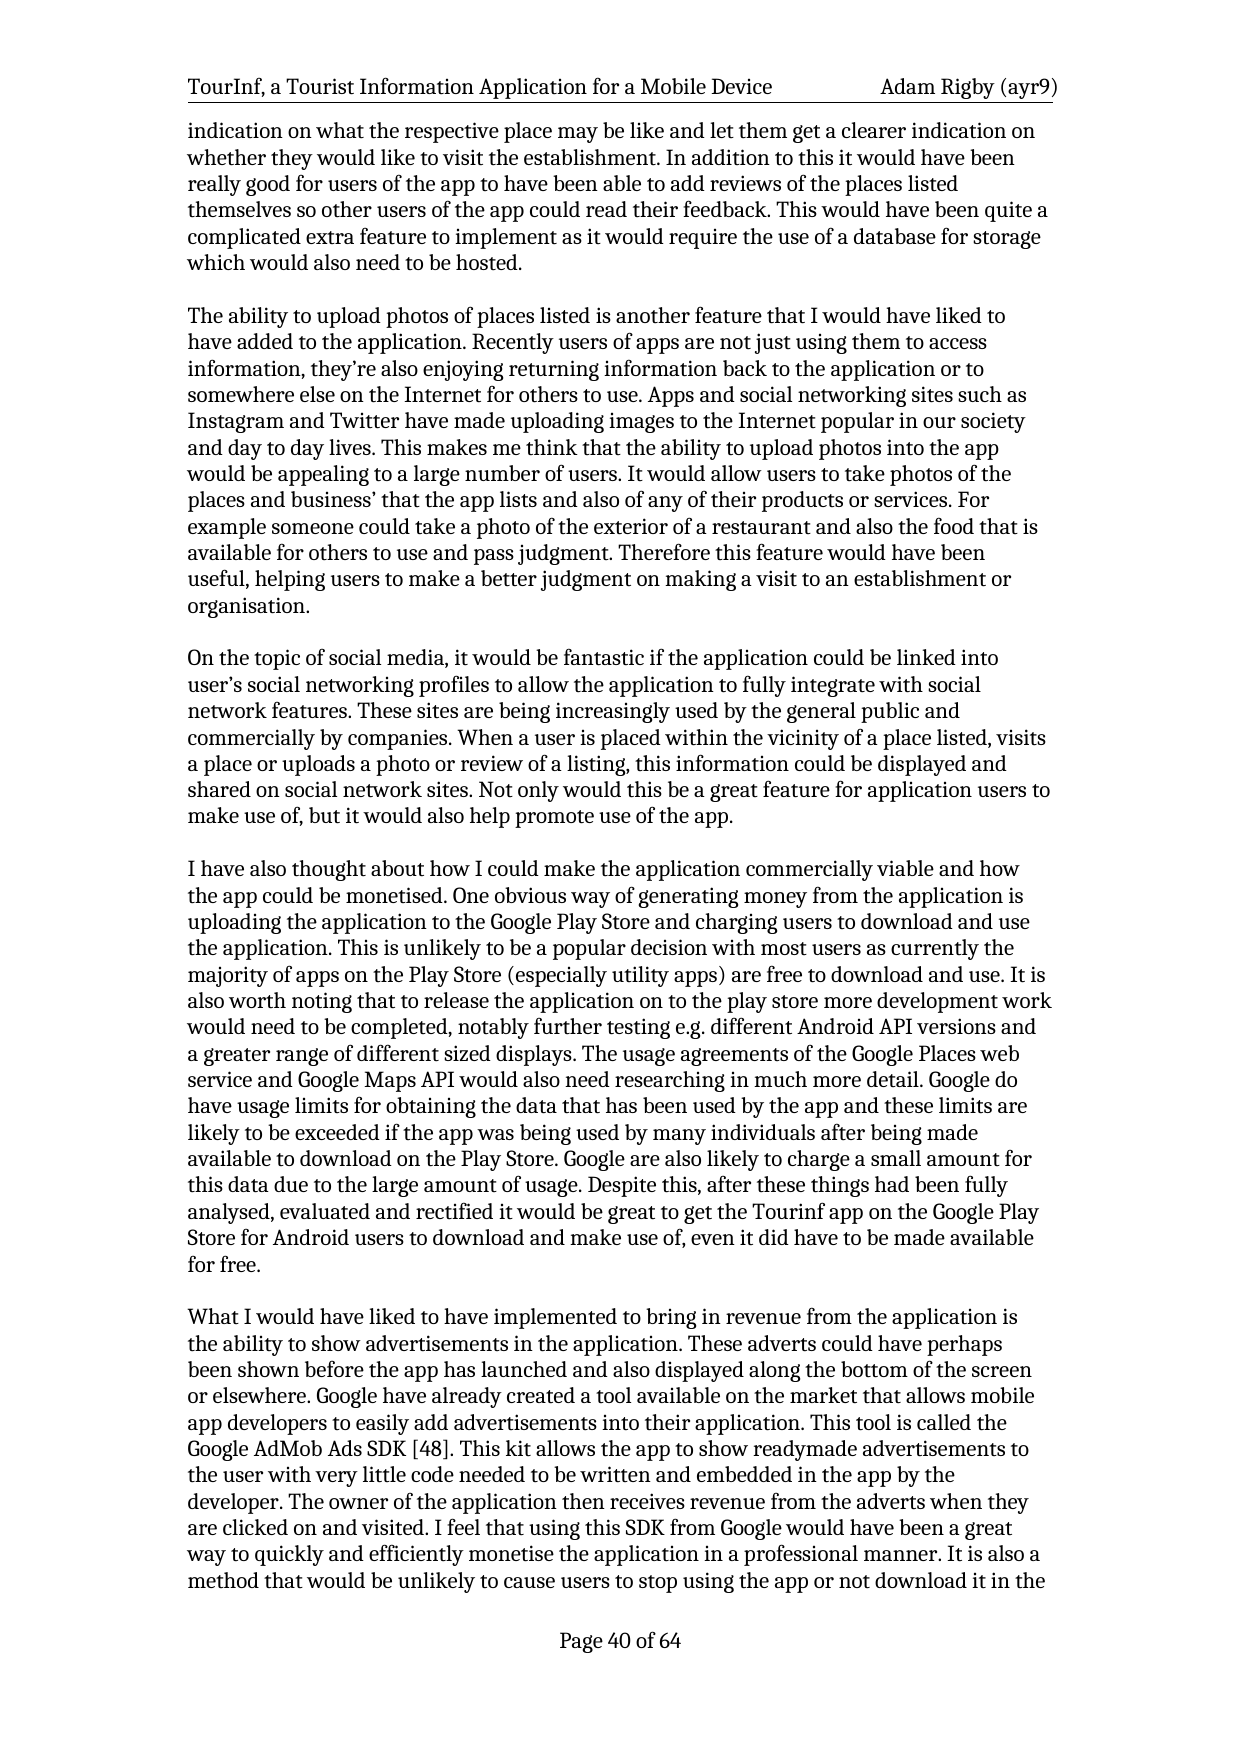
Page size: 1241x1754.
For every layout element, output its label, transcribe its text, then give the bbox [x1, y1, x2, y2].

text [187, 1304, 1053, 1594]
text I have also thought about how I could make the application commercially viable and how the app could be monetised. One obvious way of generating money from the application is uploading the application to the Google Play Store and charging users to download and use the application. This is unlikely to be a popular decision with most users as currently the majority of apps on the Play Store (especially utility apps) are free to download and use. It is also worth noting that to release the application on to the play store more development work would need to be completed, notably further testing e.g. different Android API versions and a greater range of different sized displays. The usage agreements of the Google Places web service and Google Maps API would also need researching in much more detail. Google do have usage limits for obtaining the data that has been used by the app and these limits are likely to be exceeded if the app was being used by many individuals after being made available to download on the Play Store. Google are also likely to charge a small amount for this data due to the large amount of usage. Despite this, after these things had been fully analysed, evaluated and rectified it would be great to get the Tourinf app on the Google Play Store for Android users to download and make use of, even it did have to be made available for free. [187, 856, 1053, 1278]
text On the topic of social media, it would be fantastic if the application could be linked into user’s social networking profiles to allow the application to fully integrate with social network features. These sites are being increasingly used by the general public and commercially by companies. When a user is placed within the vicinity of a place listed, visits a place or uploads a photo or review of a listing, this information could be displayed and shared on social network sites. Not only would this be a great feature for application users to make use of, but it would also help promote use of the app. [187, 645, 1053, 830]
text The ability to upload photos of places listed is another feature that I would have liked to have added to the application. Recently users of apps are not just using them to access information, they’re also enjoying returning information back to the application or to somewhere else on the Internet for others to use. Apps and social networking sites such as Instagram and Twitter have made uploading images to the Internet popular in our society and day to day lives. This makes me think that the ability to upload photos into the app would be appealing to a large number of users. It would allow users to take photos of the places and business’ that the app lists and also of any of their products or services. For example someone could take a photo of the exterior of a restaurant and also the food that is available for others to use and pass judgment. Therefore this feature would have been useful, helping users to make a better judgment on making a visit to an establishment or organisation. [187, 303, 1053, 619]
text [187, 118, 1053, 276]
